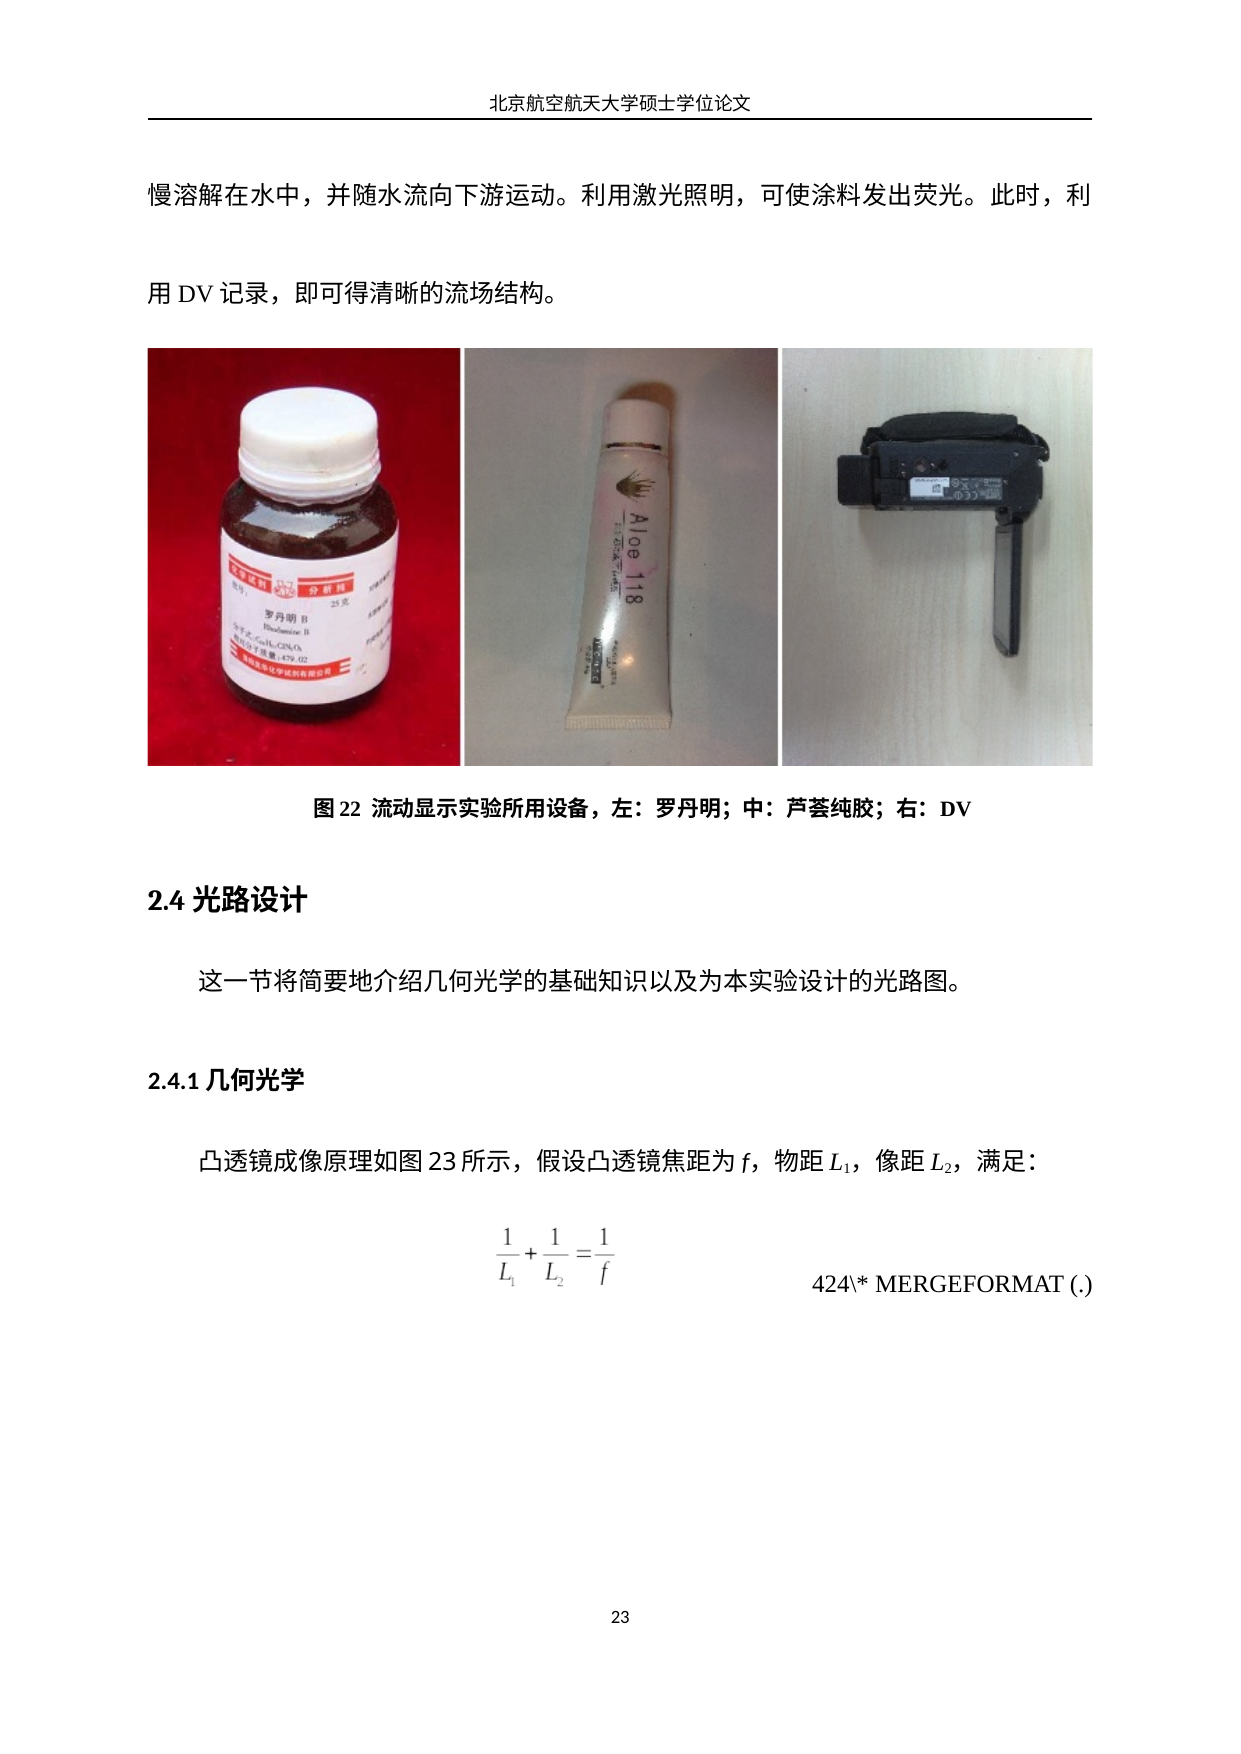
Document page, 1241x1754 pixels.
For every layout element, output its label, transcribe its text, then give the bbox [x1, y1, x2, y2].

picture [147, 348, 1093, 766]
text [148, 161, 1092, 324]
text 凸透镜成像原理如图23所示，假设凸透镜焦距为f，物距L1，像距L2，满足： [148, 1127, 1092, 1192]
text 图22 流动显示实验所用设备，左：罗丹明；中：芦荟纯胶；右：DV [148, 790, 1092, 823]
subtitle 2.4.1 几何光学 [148, 1046, 1092, 1111]
text 这一节将简要地介绍几何光学的基础知识以及为本实验设计的光路图。 [148, 947, 1092, 1012]
subtitle 2.4 光路设计 [148, 866, 1092, 931]
